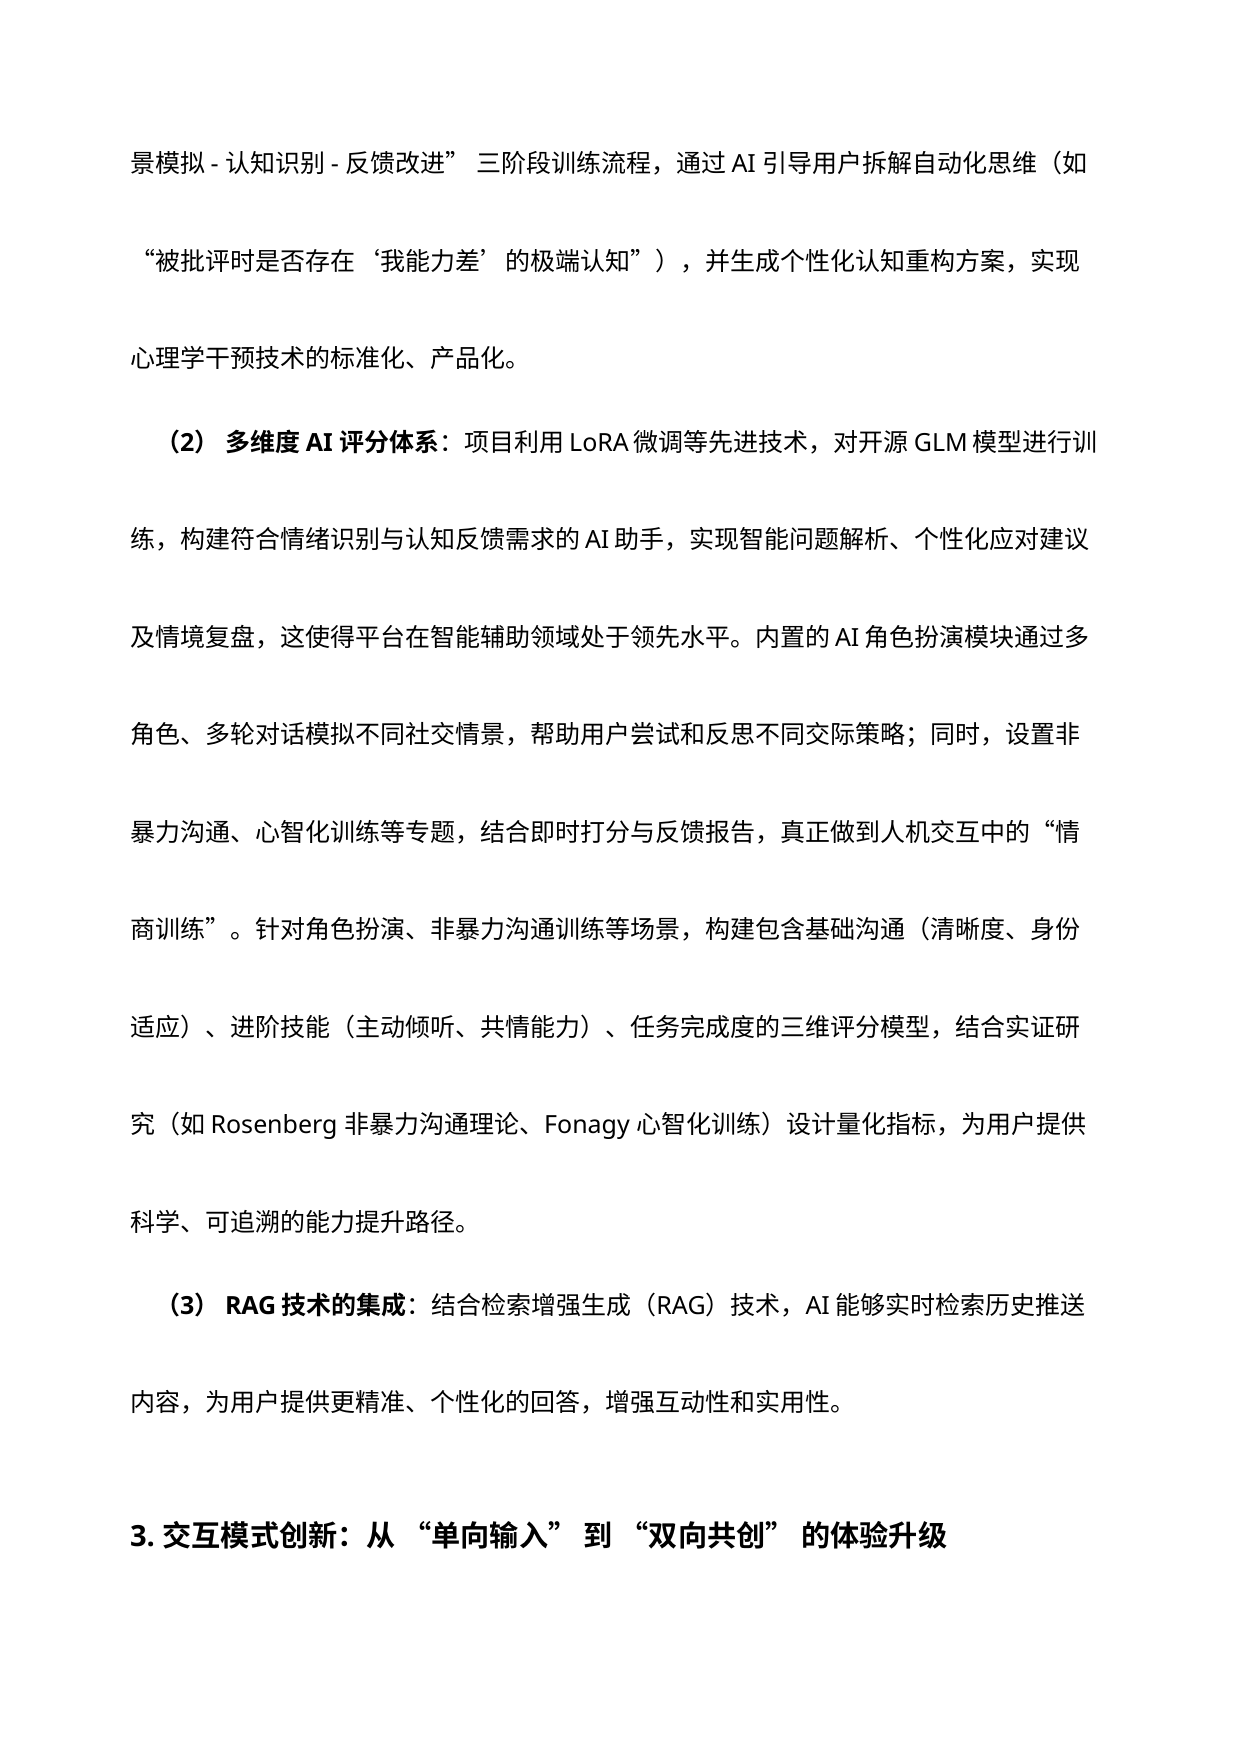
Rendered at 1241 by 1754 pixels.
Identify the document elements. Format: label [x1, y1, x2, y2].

table_header [119, 130, 1122, 1578]
